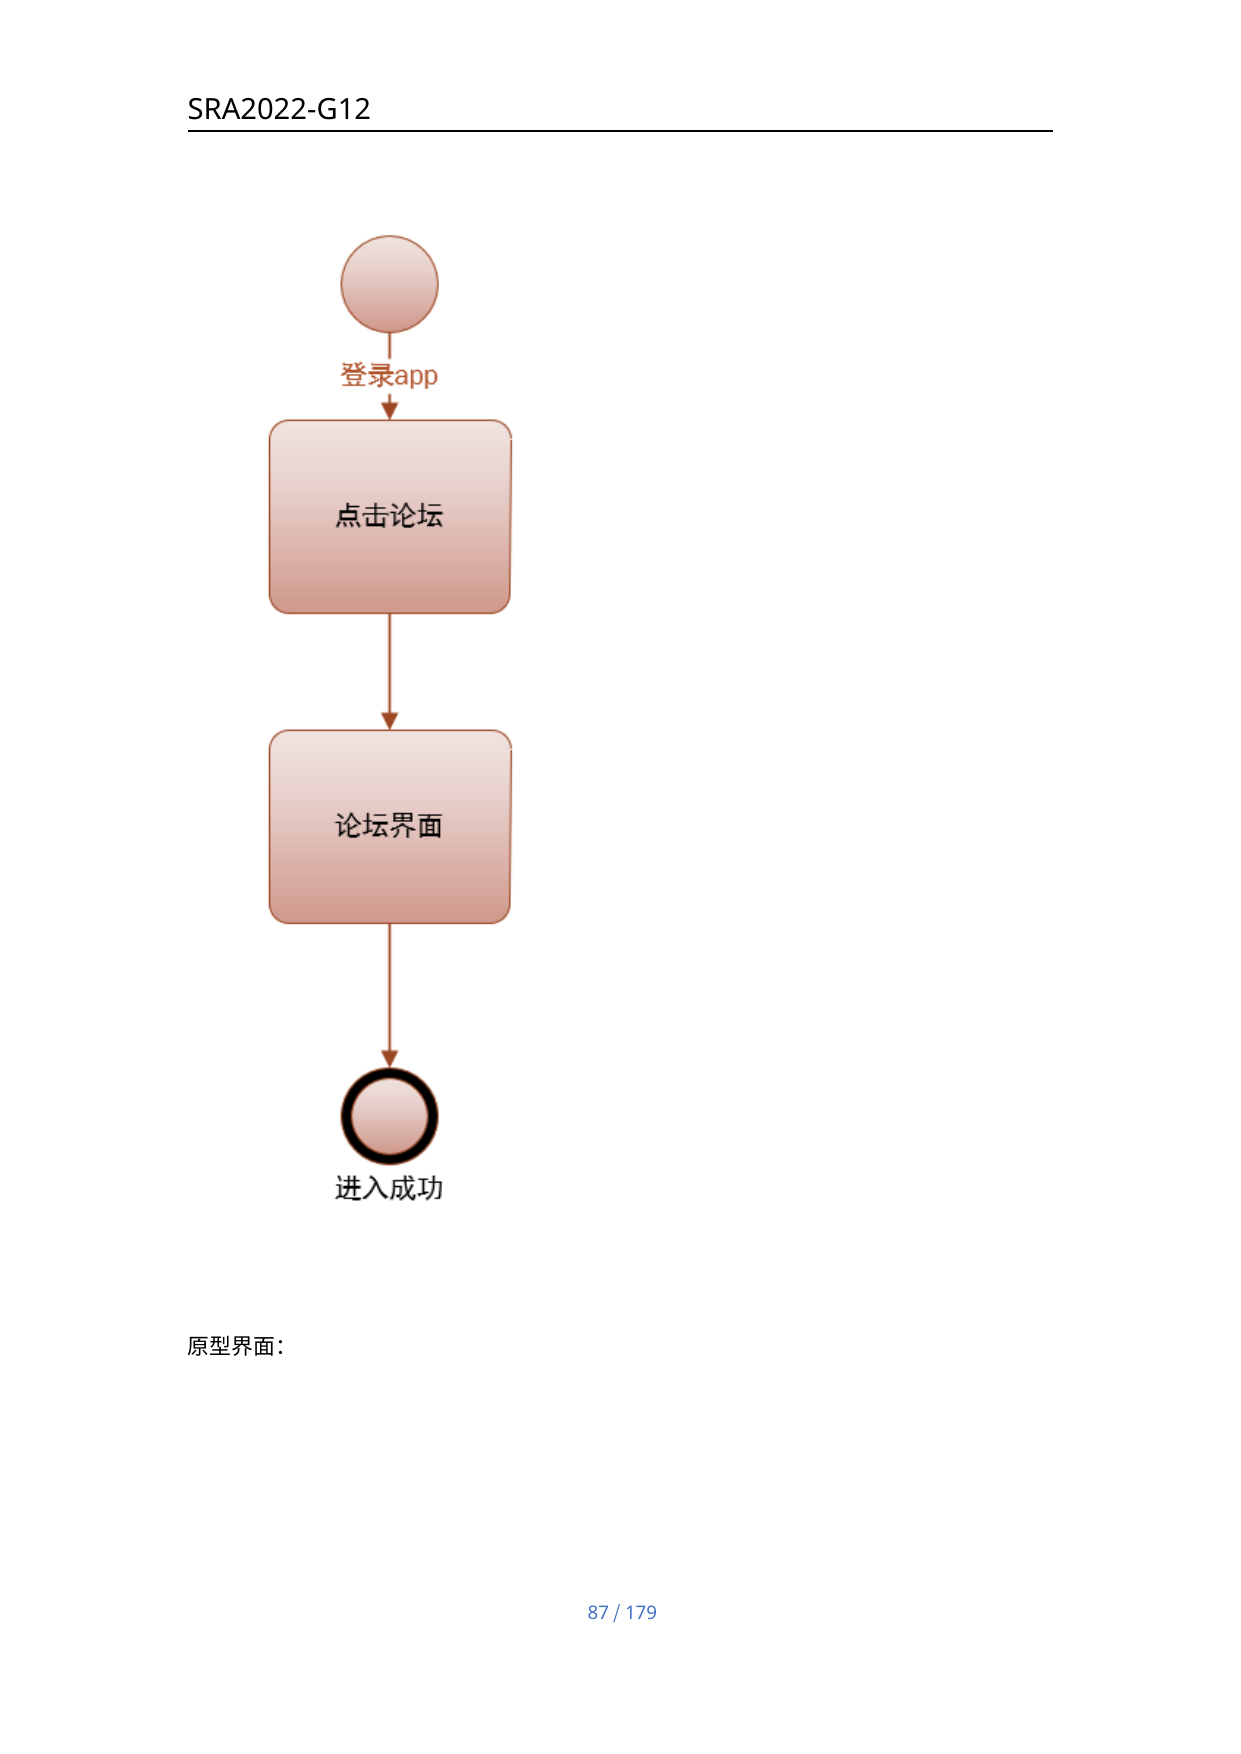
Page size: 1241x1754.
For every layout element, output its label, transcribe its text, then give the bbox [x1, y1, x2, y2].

picture [187, 158, 606, 1265]
text 原型界面： [187, 1329, 1053, 1361]
